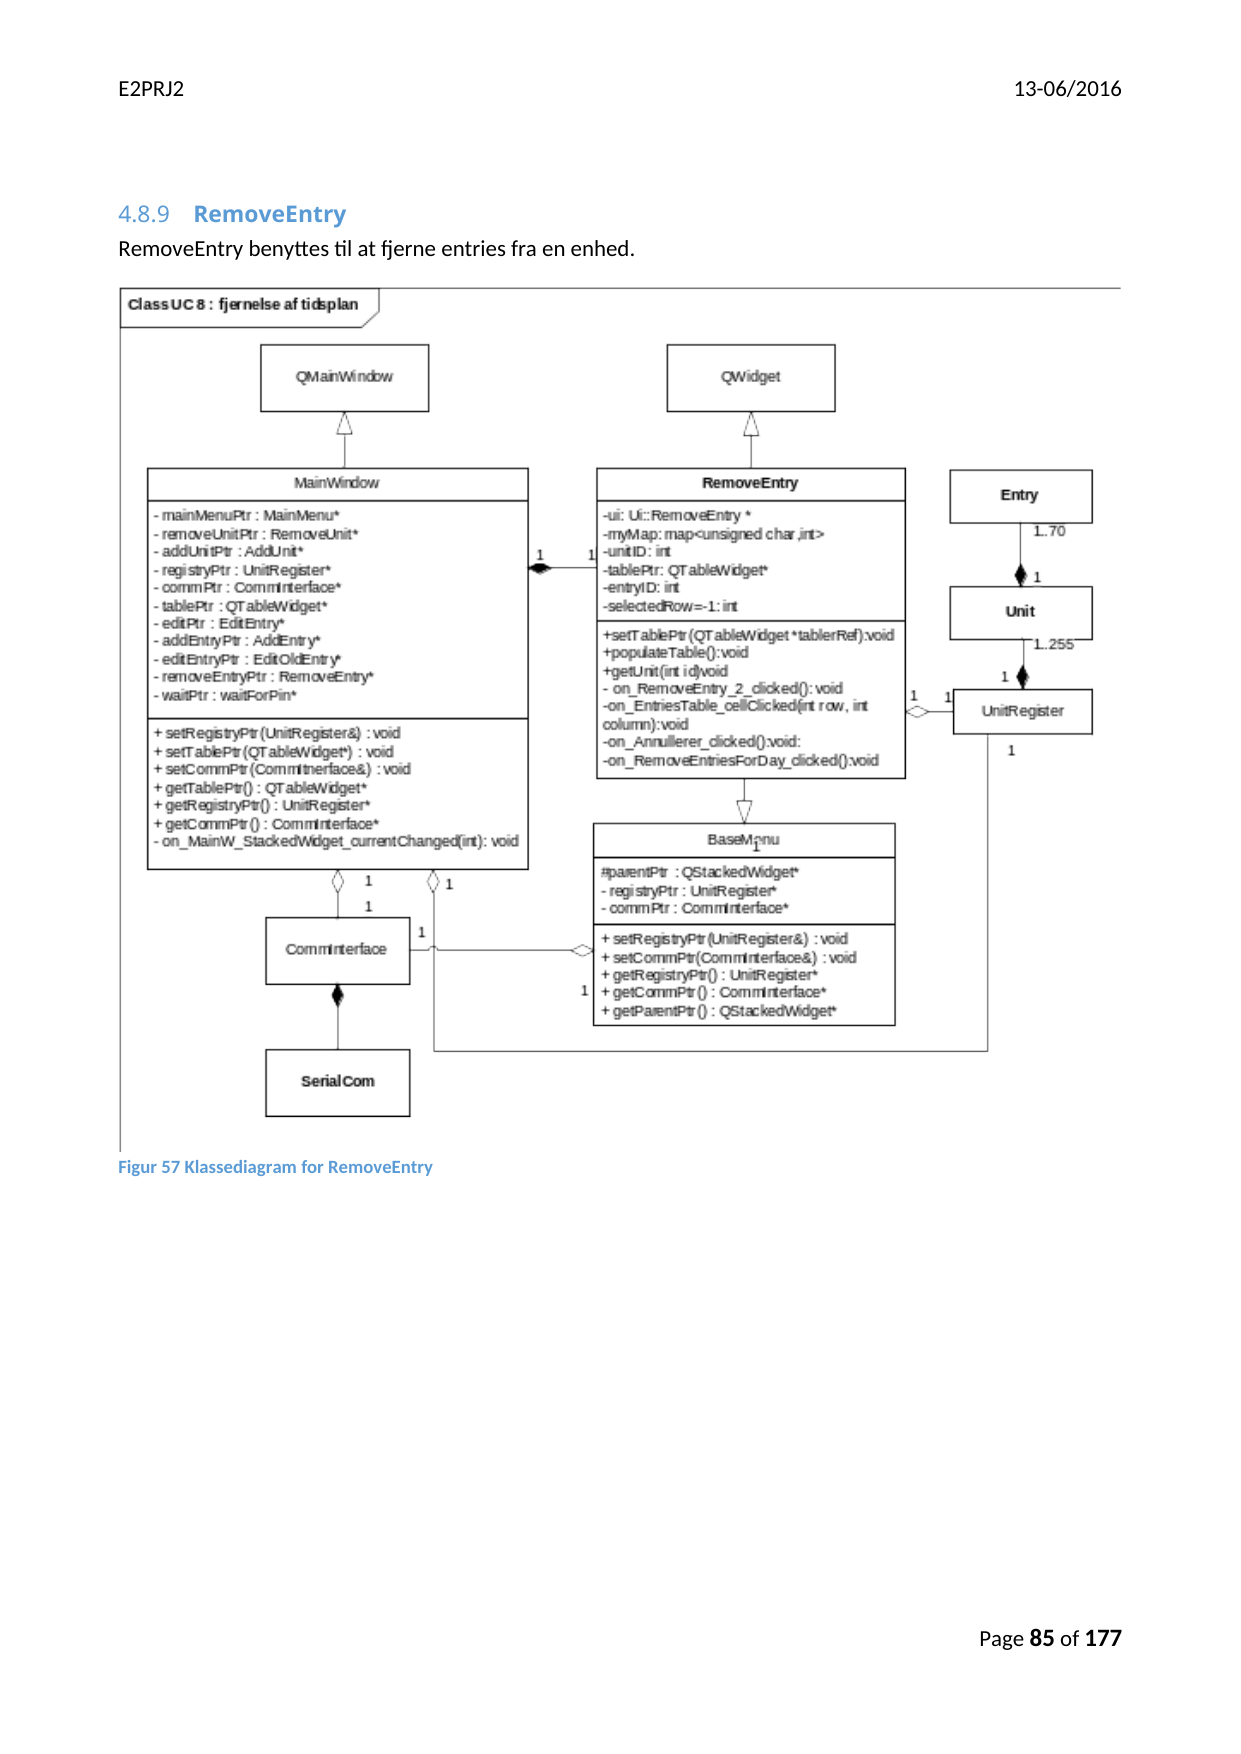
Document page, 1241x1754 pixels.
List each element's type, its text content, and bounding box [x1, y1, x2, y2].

text RemoveEntry benyttes til at fjerne entries fra en enhed. [118, 234, 1122, 262]
text Figur 57 Klassediagram for RemoveEntry [118, 1155, 1122, 1178]
subtitle RemoveEntry [118, 198, 1122, 229]
